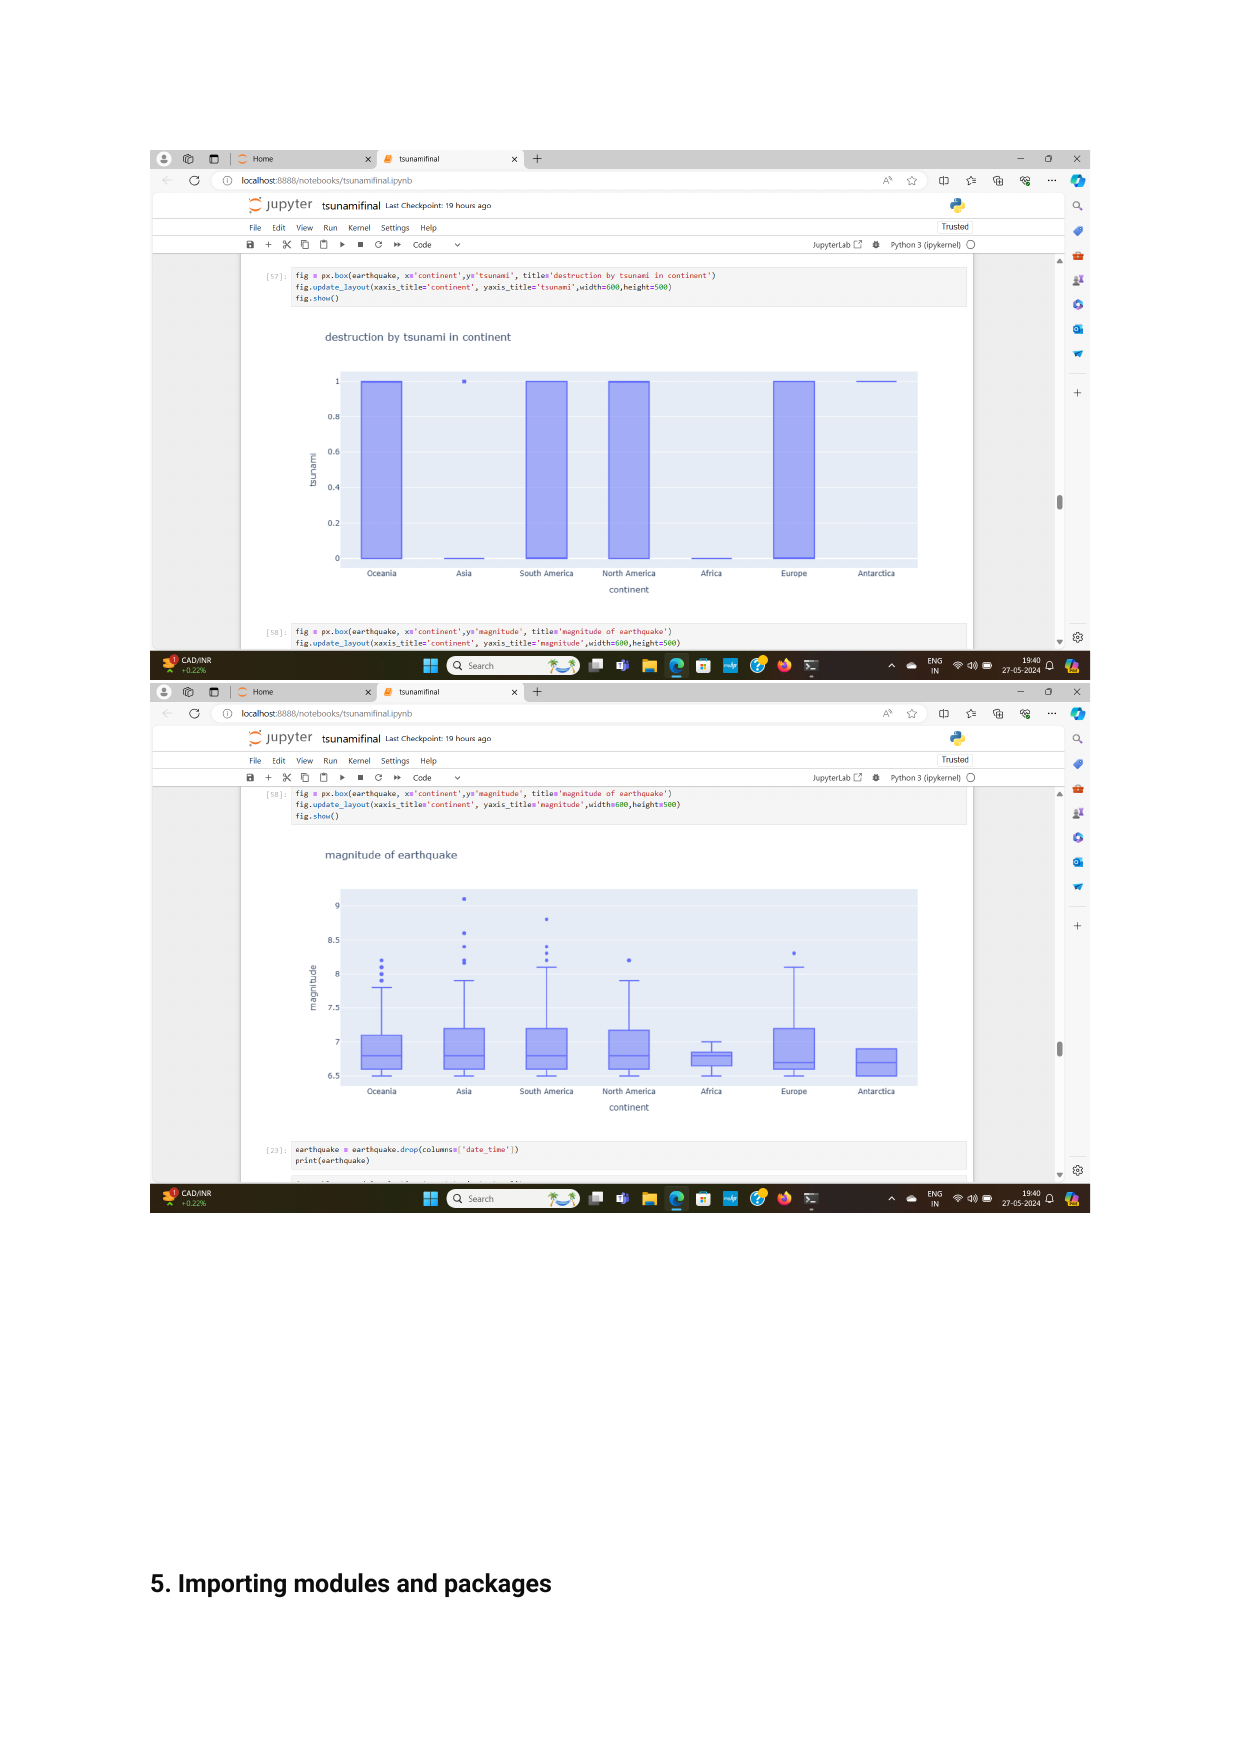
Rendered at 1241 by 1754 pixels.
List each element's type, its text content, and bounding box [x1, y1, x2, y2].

text 5. Importing modules and packages [150, 1569, 1090, 1599]
picture [150, 683, 1091, 1213]
picture [150, 150, 1091, 680]
